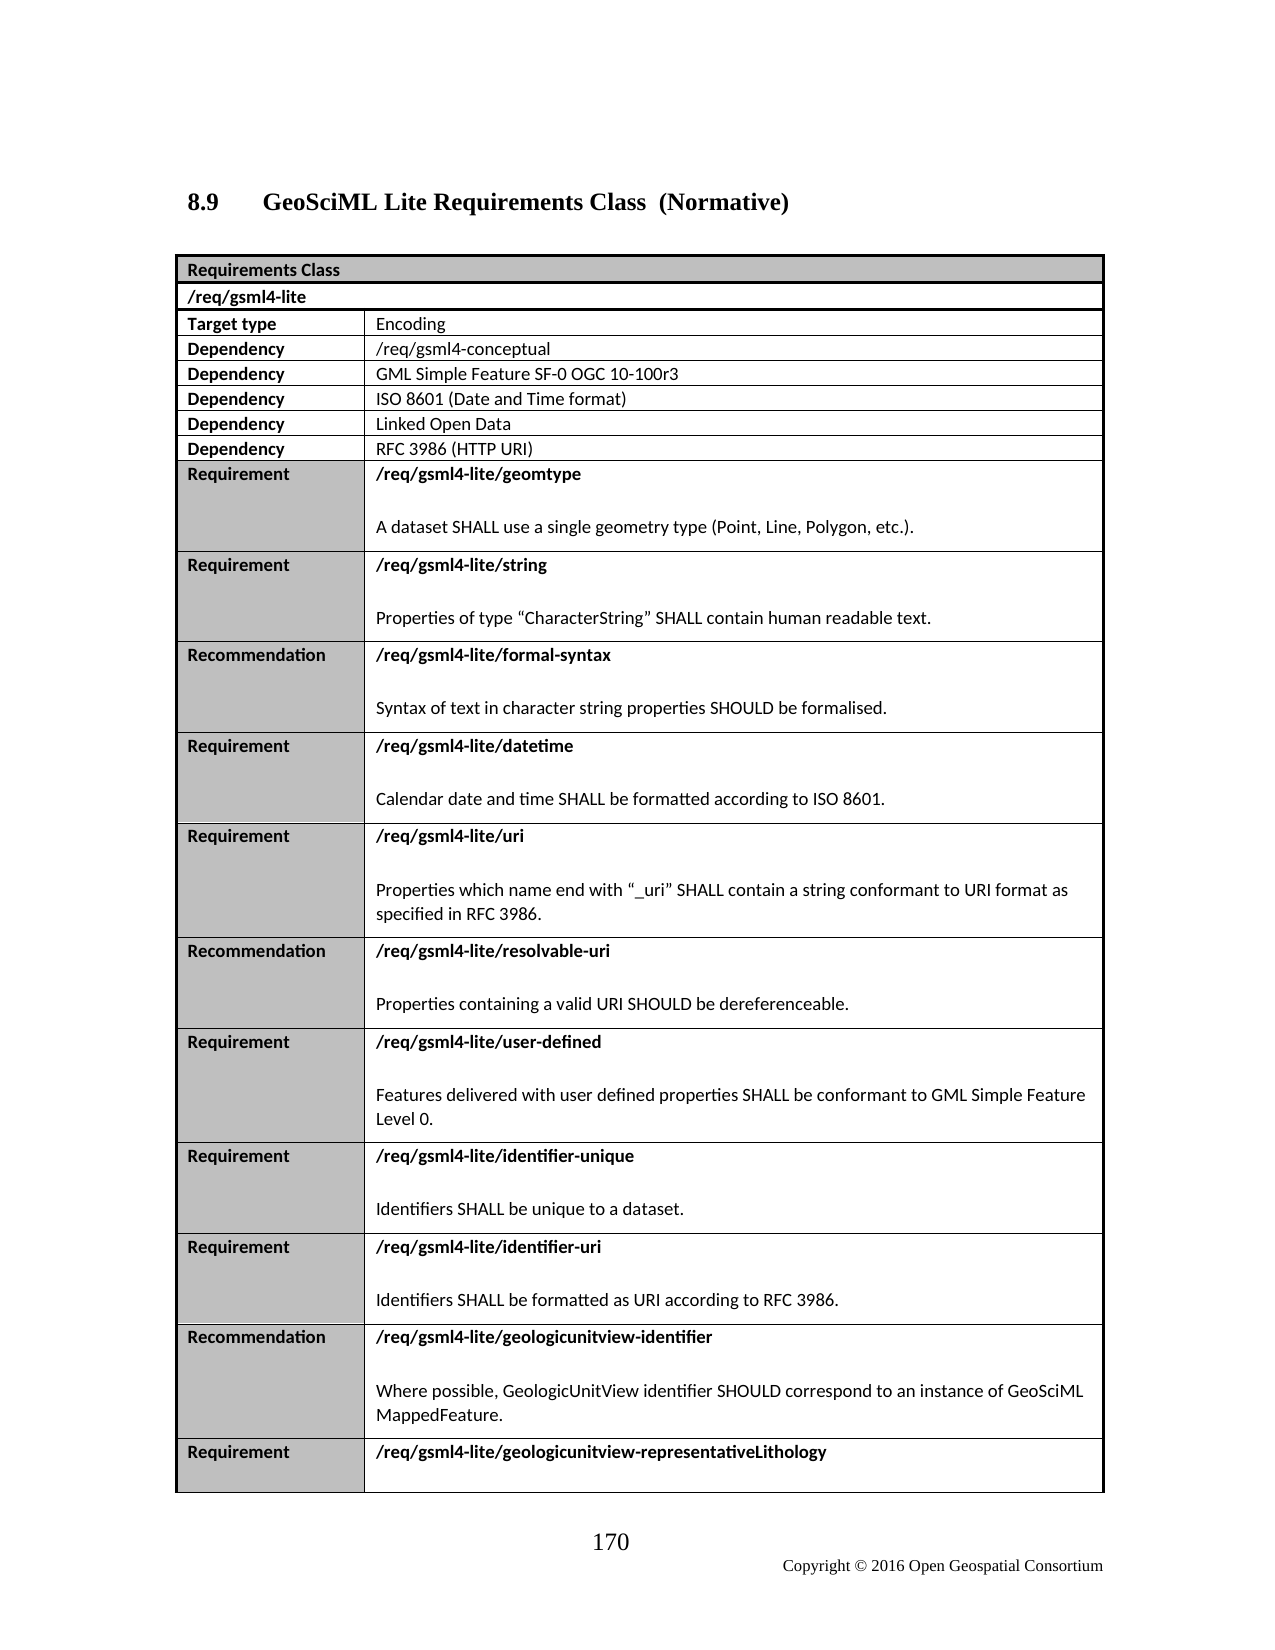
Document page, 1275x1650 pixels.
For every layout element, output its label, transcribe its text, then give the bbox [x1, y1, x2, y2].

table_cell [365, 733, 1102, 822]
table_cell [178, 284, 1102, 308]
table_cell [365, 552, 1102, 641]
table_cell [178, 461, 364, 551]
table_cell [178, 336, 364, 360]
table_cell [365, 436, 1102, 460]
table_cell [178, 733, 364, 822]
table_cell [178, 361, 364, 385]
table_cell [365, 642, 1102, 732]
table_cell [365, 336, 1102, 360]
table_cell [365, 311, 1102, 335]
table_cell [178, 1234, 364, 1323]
subtitle GeoSciML Lite Requirements Class (Normative) [187, 187, 1034, 216]
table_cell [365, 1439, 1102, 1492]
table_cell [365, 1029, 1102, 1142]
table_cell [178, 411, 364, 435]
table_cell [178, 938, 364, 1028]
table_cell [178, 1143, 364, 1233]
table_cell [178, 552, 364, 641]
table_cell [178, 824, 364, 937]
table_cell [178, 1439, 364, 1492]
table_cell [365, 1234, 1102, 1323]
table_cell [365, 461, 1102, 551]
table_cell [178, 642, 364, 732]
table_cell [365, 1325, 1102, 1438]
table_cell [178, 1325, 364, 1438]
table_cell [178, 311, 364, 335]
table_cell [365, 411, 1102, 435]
table_header Requirements Class [178, 257, 1102, 281]
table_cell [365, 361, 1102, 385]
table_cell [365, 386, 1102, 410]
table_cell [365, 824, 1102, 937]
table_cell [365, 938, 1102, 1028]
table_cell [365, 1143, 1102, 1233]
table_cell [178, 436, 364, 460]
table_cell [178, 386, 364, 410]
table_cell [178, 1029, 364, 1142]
